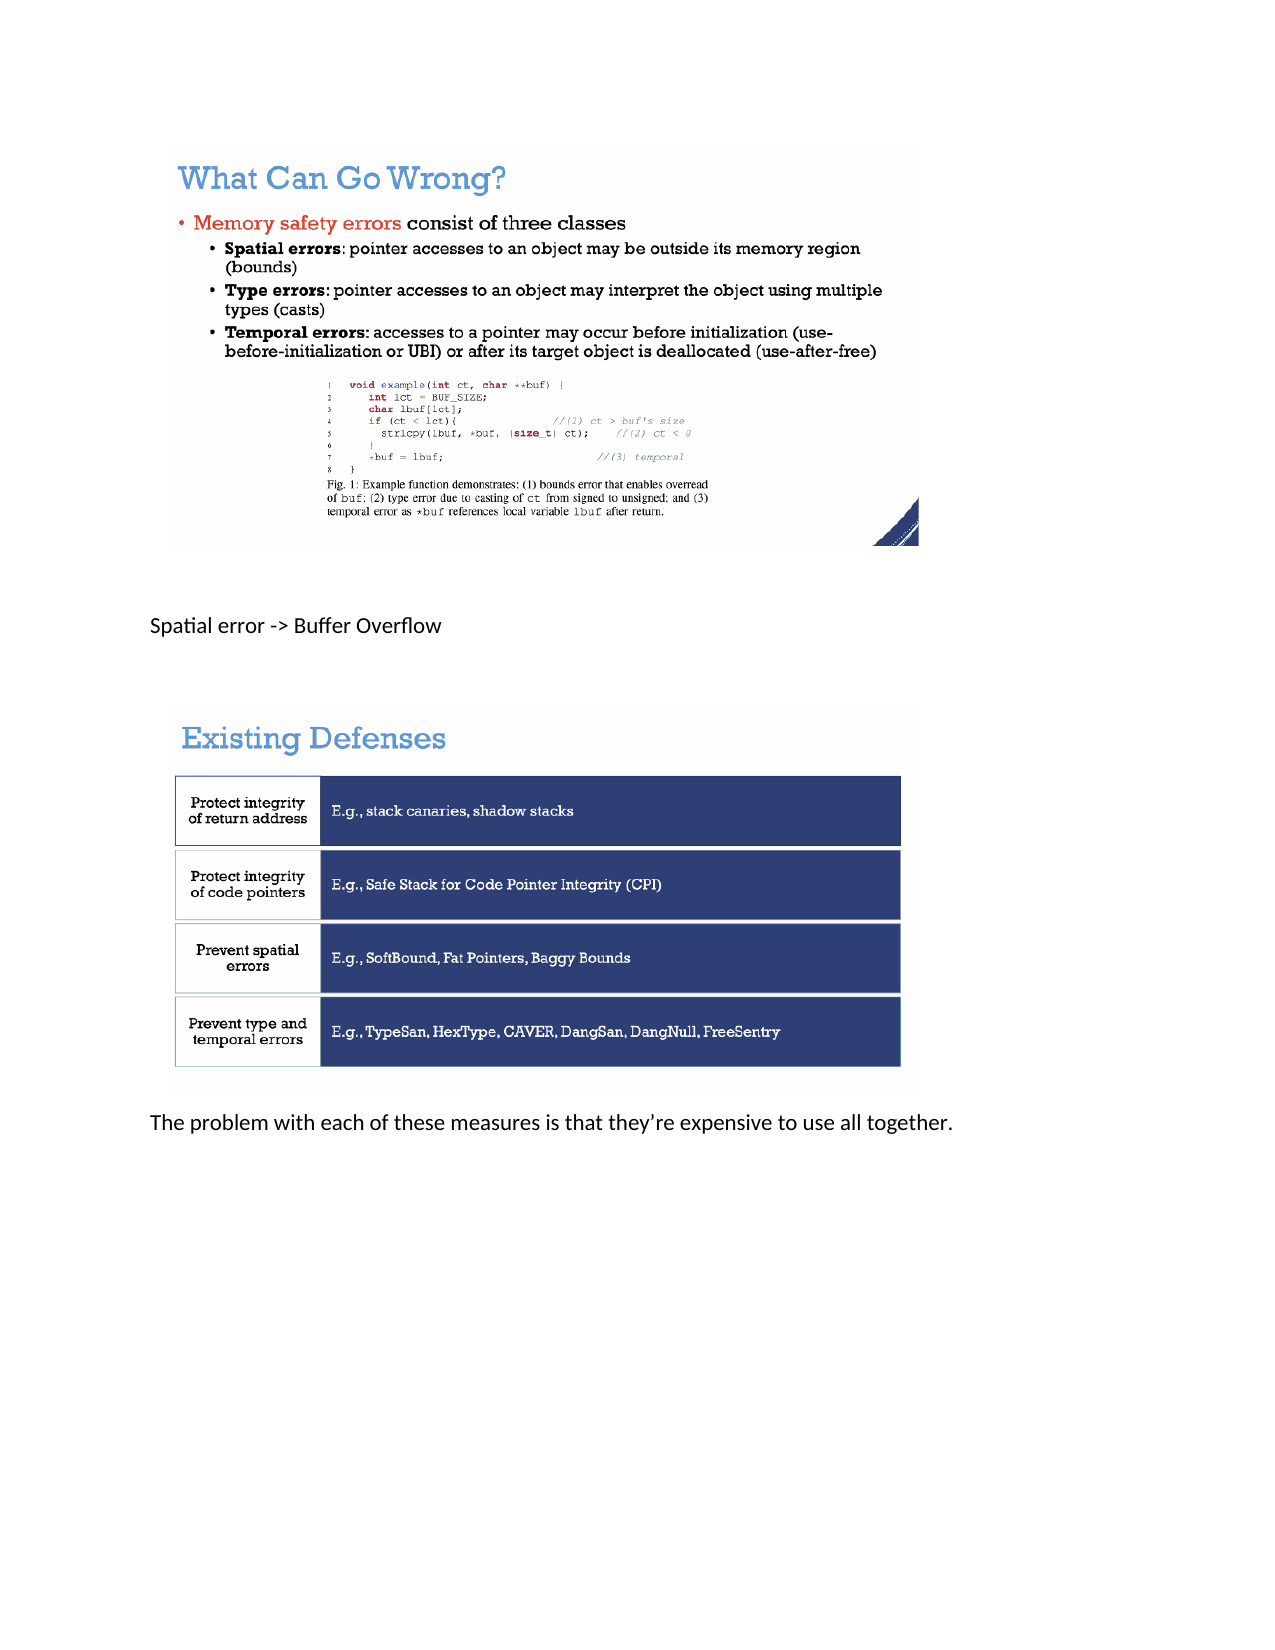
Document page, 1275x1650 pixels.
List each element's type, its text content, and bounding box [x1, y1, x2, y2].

text Spatial error -> Buffer Overflow [150, 611, 1125, 639]
text The problem with each of these measures is that they’re expensive to use all together. [150, 1108, 1125, 1136]
